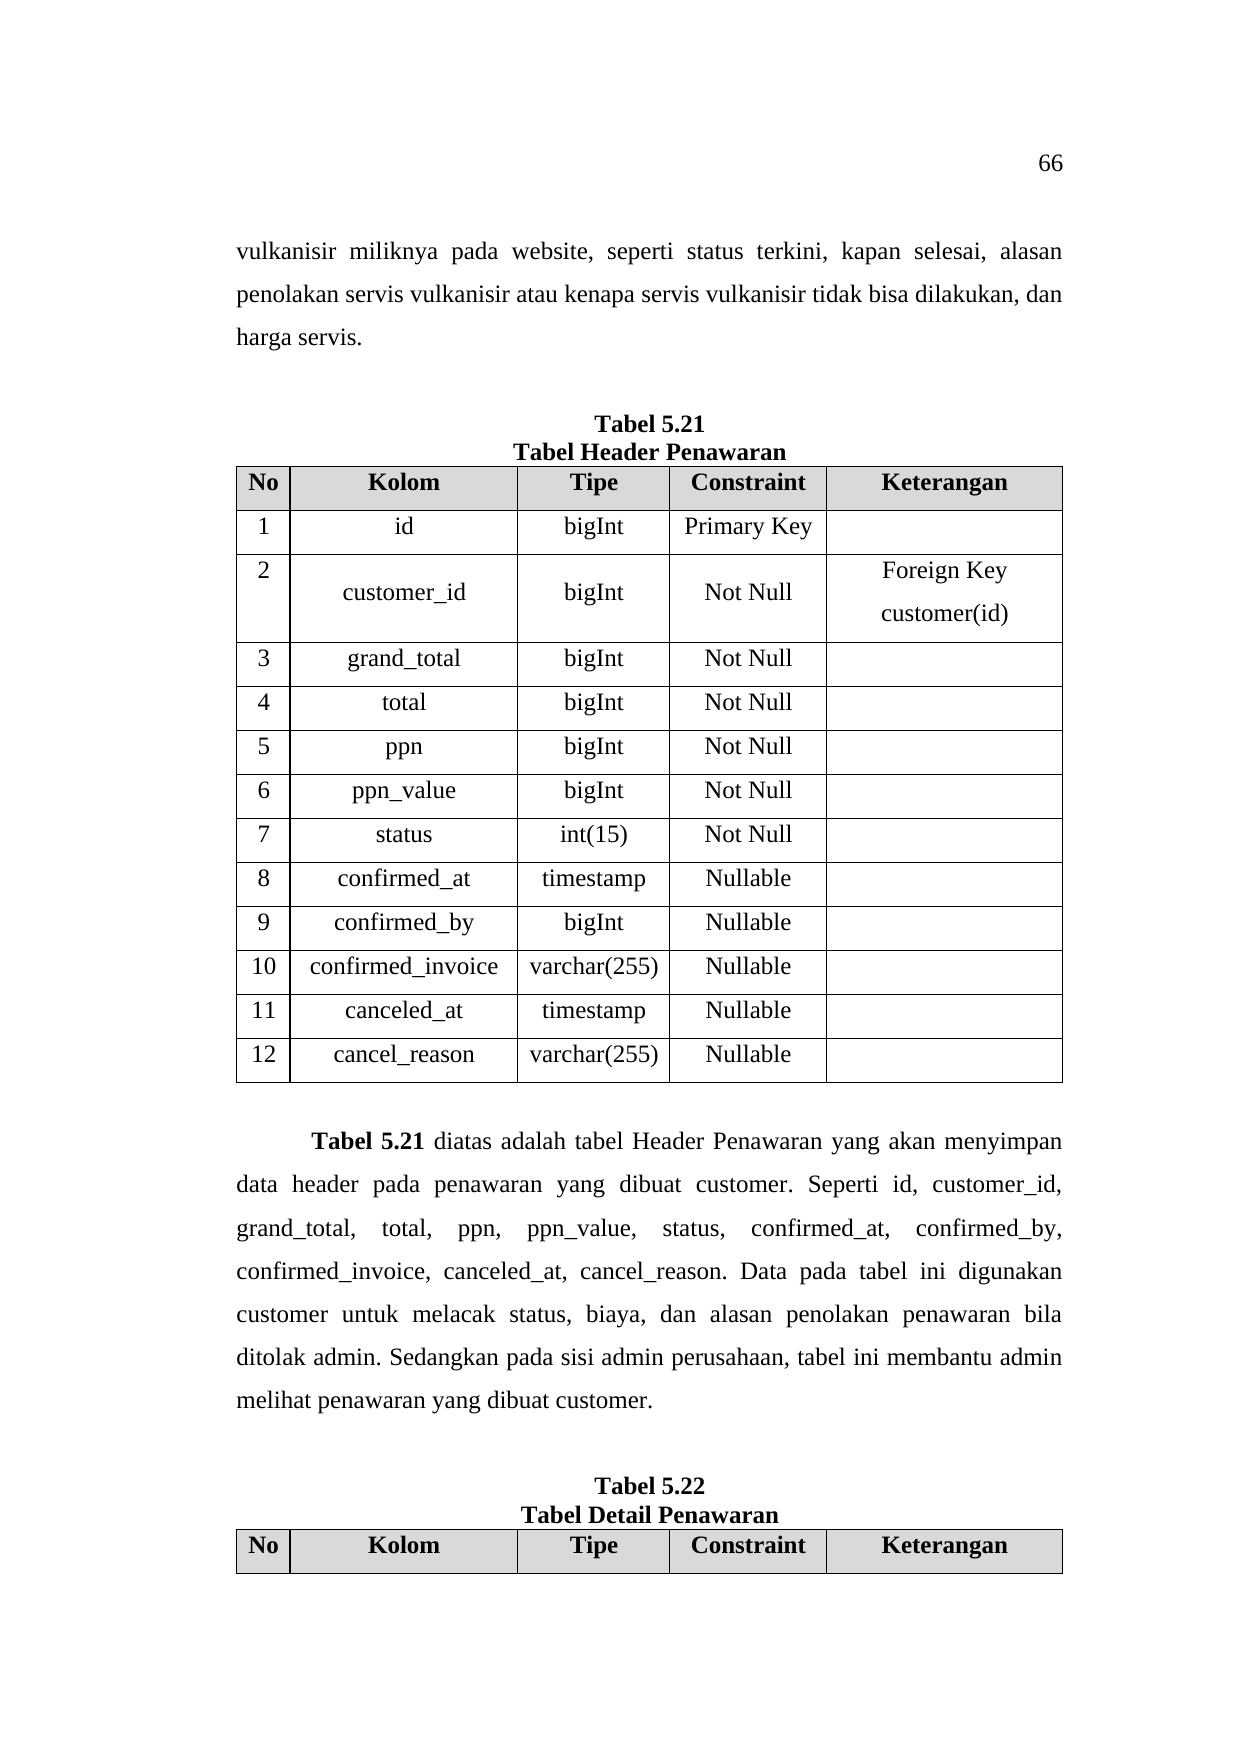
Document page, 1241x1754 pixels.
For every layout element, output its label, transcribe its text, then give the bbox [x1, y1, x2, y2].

table_cell Nullable [670, 1039, 826, 1082]
table_cell [827, 643, 1062, 686]
table_cell bigInt [518, 511, 669, 554]
table_cell confirmed_by [291, 907, 517, 950]
table_cell cancel_reason [291, 1039, 517, 1082]
table_cell 12 [237, 1039, 289, 1082]
text Tabel 5.21 diatas adalah tabel Header Penawaran yang akan menyimpan data header pada penawaran yang dibuat customer. Seperti id, customer_id, grand_total, total, ppn, ppn_value, status, confirmed_at, confirmed_by, confirmed_invoice, canceled_at, cancel_reason. Data pada tabel ini digunakan customer untuk melacak status, biaya, dan alasan penolakan penawaran bila ditolak admin. Sedangkan pada sisi admin perusahaan, tabel ini membantu admin melihat penawaran yang dibuat customer. [236, 1126, 1063, 1414]
table_cell grand_total [291, 643, 517, 686]
table_cell customer_id [291, 555, 517, 642]
table_cell 7 [237, 819, 289, 862]
table_cell timestamp [518, 863, 669, 906]
table_cell Foreign Key customer(id) [827, 555, 1062, 642]
table_cell id [291, 511, 517, 554]
table_cell timestamp [518, 995, 669, 1038]
table_header Keterangan [827, 467, 1062, 510]
table_header Constraint [670, 1530, 826, 1573]
table_cell [827, 907, 1062, 950]
table_cell 6 [237, 775, 289, 818]
text Tabel Header Penawaran [236, 437, 1063, 466]
table_cell canceled_at [291, 995, 517, 1038]
table_header No [237, 1530, 289, 1573]
table_cell status [291, 819, 517, 862]
text Tabel 5.21 [236, 409, 1063, 437]
table_cell Not Null [670, 731, 826, 774]
table_cell bigInt [518, 687, 669, 730]
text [236, 236, 1063, 351]
table_header Constraint [670, 467, 826, 510]
table_cell bigInt [518, 731, 669, 774]
table_cell 9 [237, 907, 289, 950]
table_cell ppn_value [291, 775, 517, 818]
table_cell bigInt [518, 907, 669, 950]
table_header Kolom [291, 467, 517, 510]
table_cell confirmed_invoice [291, 951, 517, 994]
table_cell [827, 731, 1062, 774]
text Tabel 5.22 [236, 1471, 1063, 1500]
table_cell Nullable [670, 951, 826, 994]
table_cell Not Null [670, 819, 826, 862]
table_cell Not Null [670, 687, 826, 730]
table_cell bigInt [518, 643, 669, 686]
table_cell Primary Key [670, 511, 826, 554]
table_cell Nullable [670, 863, 826, 906]
table_cell 3 [237, 643, 289, 686]
table_cell varchar(255) [518, 951, 669, 994]
table_cell [827, 995, 1062, 1038]
table_header Kolom [291, 1530, 517, 1573]
table_cell Not Null [670, 643, 826, 686]
table_cell bigInt [518, 555, 669, 642]
table_cell bigInt [518, 775, 669, 818]
table_cell [827, 863, 1062, 906]
table_header No [237, 467, 289, 510]
table_cell 1 [237, 511, 289, 554]
table_cell [827, 511, 1062, 554]
table_cell [827, 1039, 1062, 1082]
table_cell varchar(255) [518, 1039, 669, 1082]
table_cell total [291, 687, 517, 730]
table_cell [827, 775, 1062, 818]
table_cell [827, 819, 1062, 862]
table_cell Nullable [670, 907, 826, 950]
table_cell Not Null [670, 775, 826, 818]
table_cell 4 [237, 687, 289, 730]
table_cell [827, 687, 1062, 730]
table_cell 11 [237, 995, 289, 1038]
table_cell Nullable [670, 995, 826, 1038]
table_header Keterangan [827, 1530, 1062, 1573]
table_header Tipe [518, 467, 669, 510]
table_cell 5 [237, 731, 289, 774]
table_cell confirmed_at [291, 863, 517, 906]
text Tabel Detail Penawaran [236, 1500, 1063, 1529]
table_cell 10 [237, 951, 289, 994]
table_cell [827, 951, 1062, 994]
table_cell ppn [291, 731, 517, 774]
table_cell 8 [237, 863, 289, 906]
table_cell 2 [237, 555, 289, 642]
table_cell Not Null [670, 555, 826, 642]
table_cell int(15) [518, 819, 669, 862]
table_header Tipe [518, 1530, 669, 1573]
